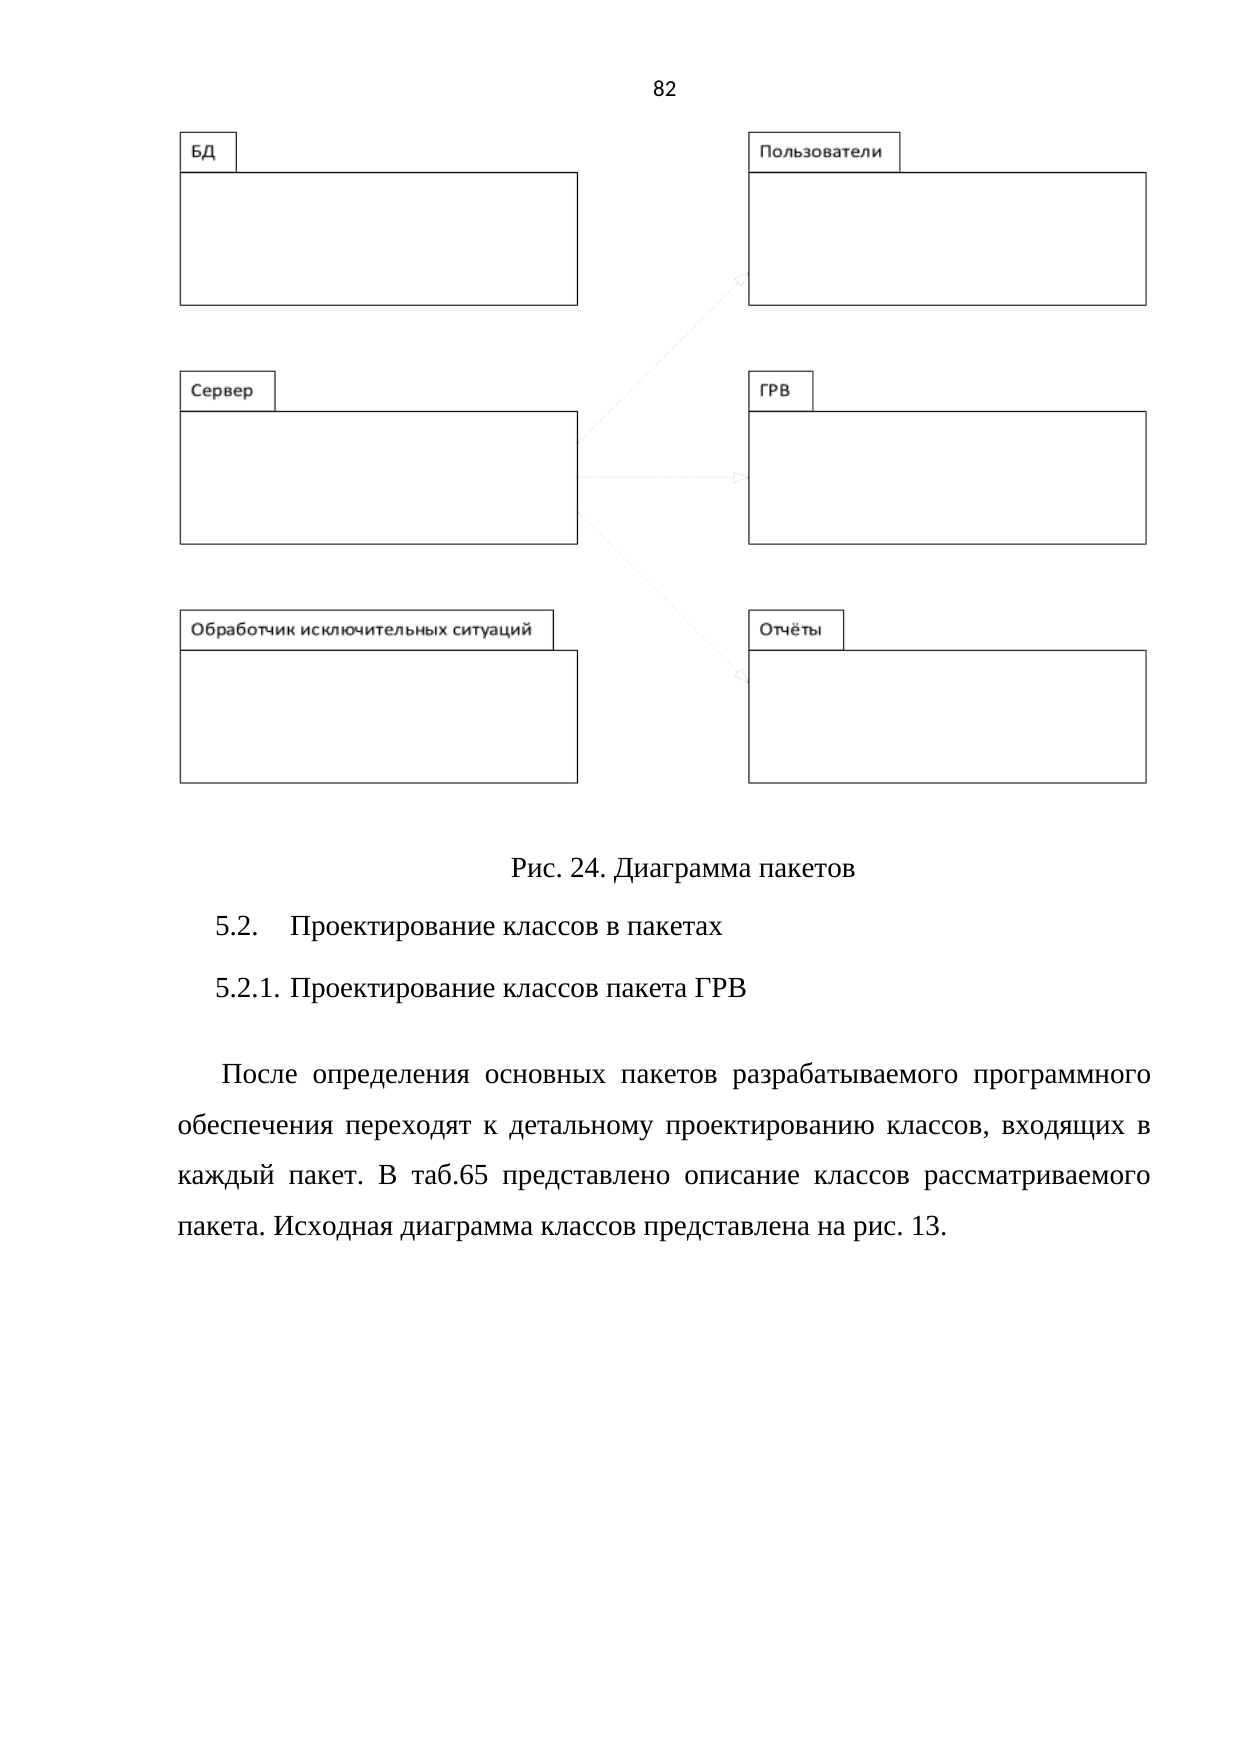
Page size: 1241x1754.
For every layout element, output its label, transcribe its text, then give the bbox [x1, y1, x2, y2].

text После определения основных пакетов разрабатываемого программного обеспечения переходят к детальному проектированию классов, входящих в каждый пакет. В таб.65 представлено описание классов рассматриваемого пакета. Исходная диаграмма классов представлена на рис. 13. [177, 1057, 1152, 1241]
list Проектирование классов в пакетах [215, 908, 1152, 942]
list Проектирование классов пакета ГРВ [215, 970, 1152, 1004]
text Рис. 24. Диаграмма пакетов [177, 850, 1152, 883]
